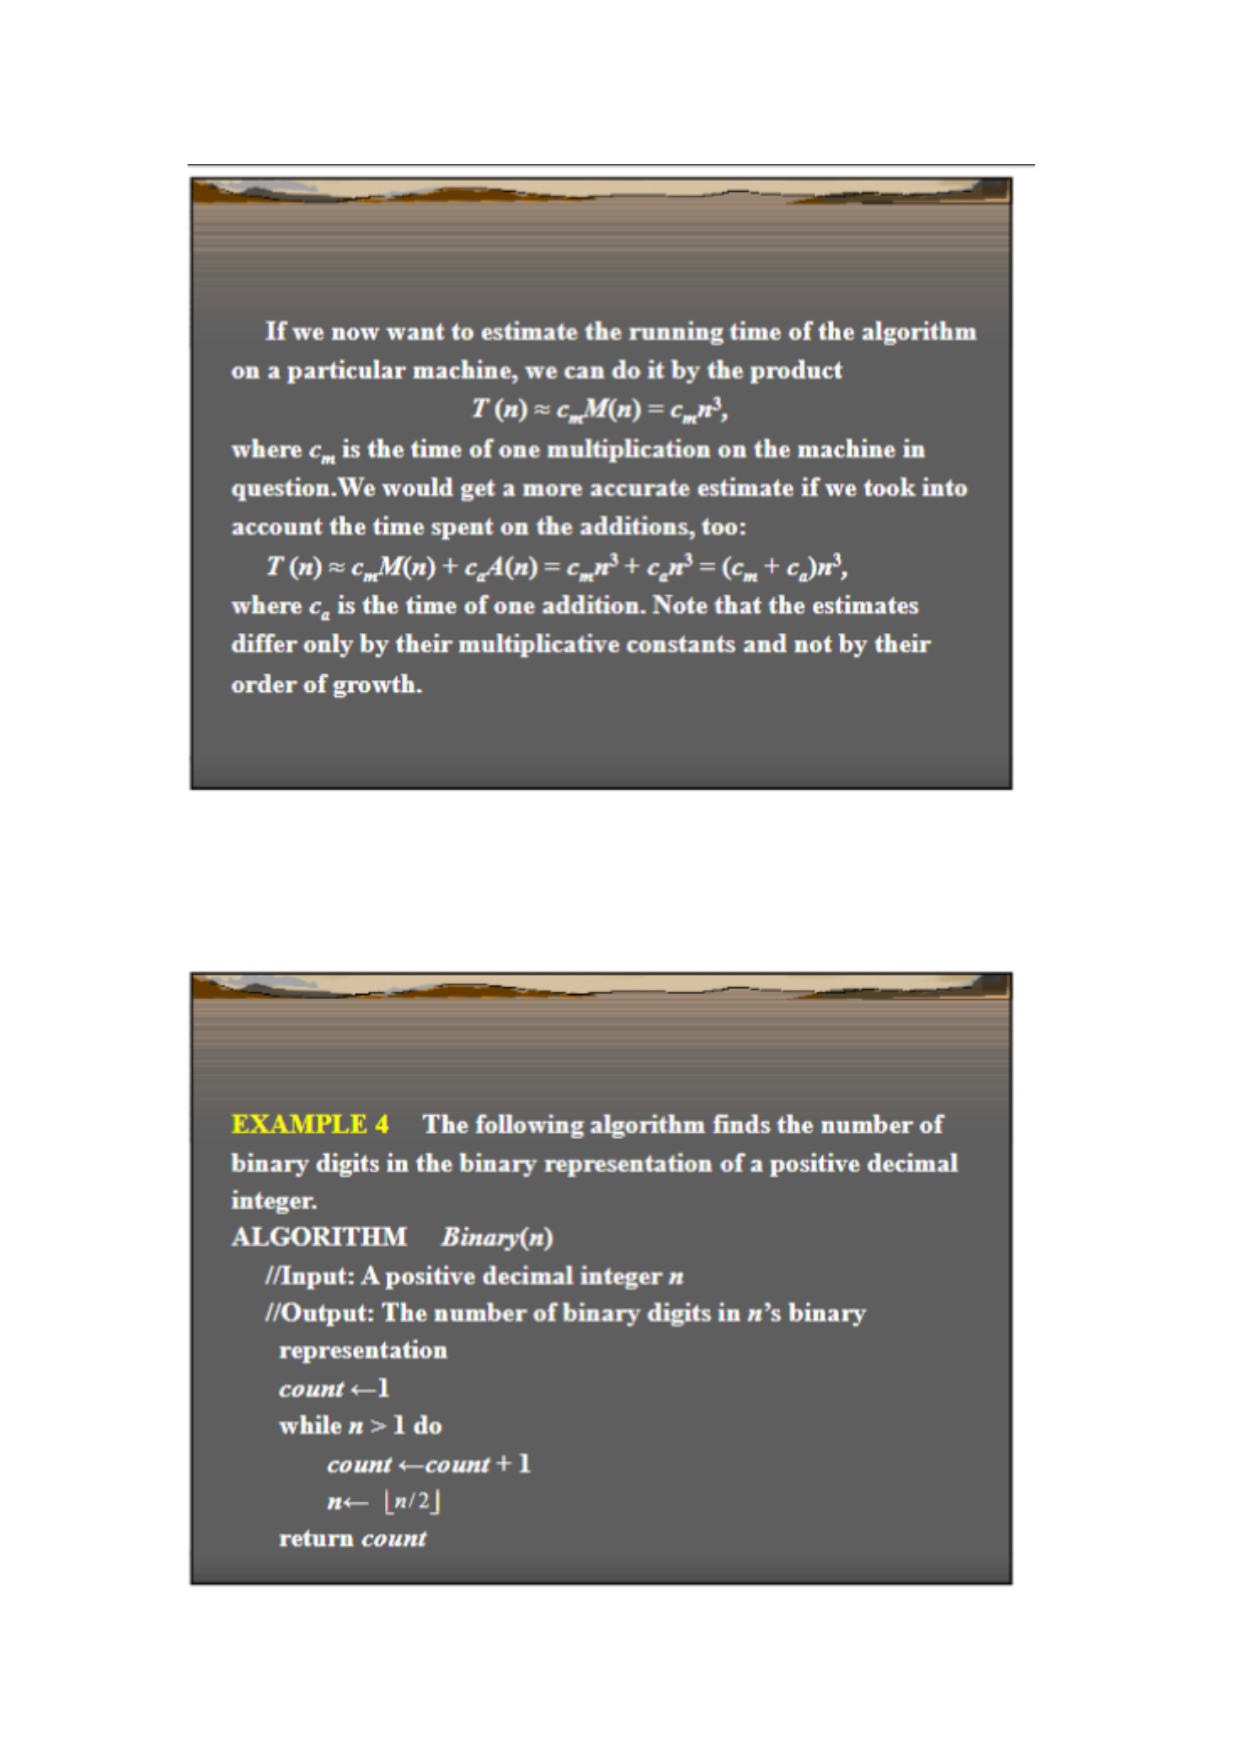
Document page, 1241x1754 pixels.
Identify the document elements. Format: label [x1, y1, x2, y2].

picture [187, 164, 1036, 1590]
